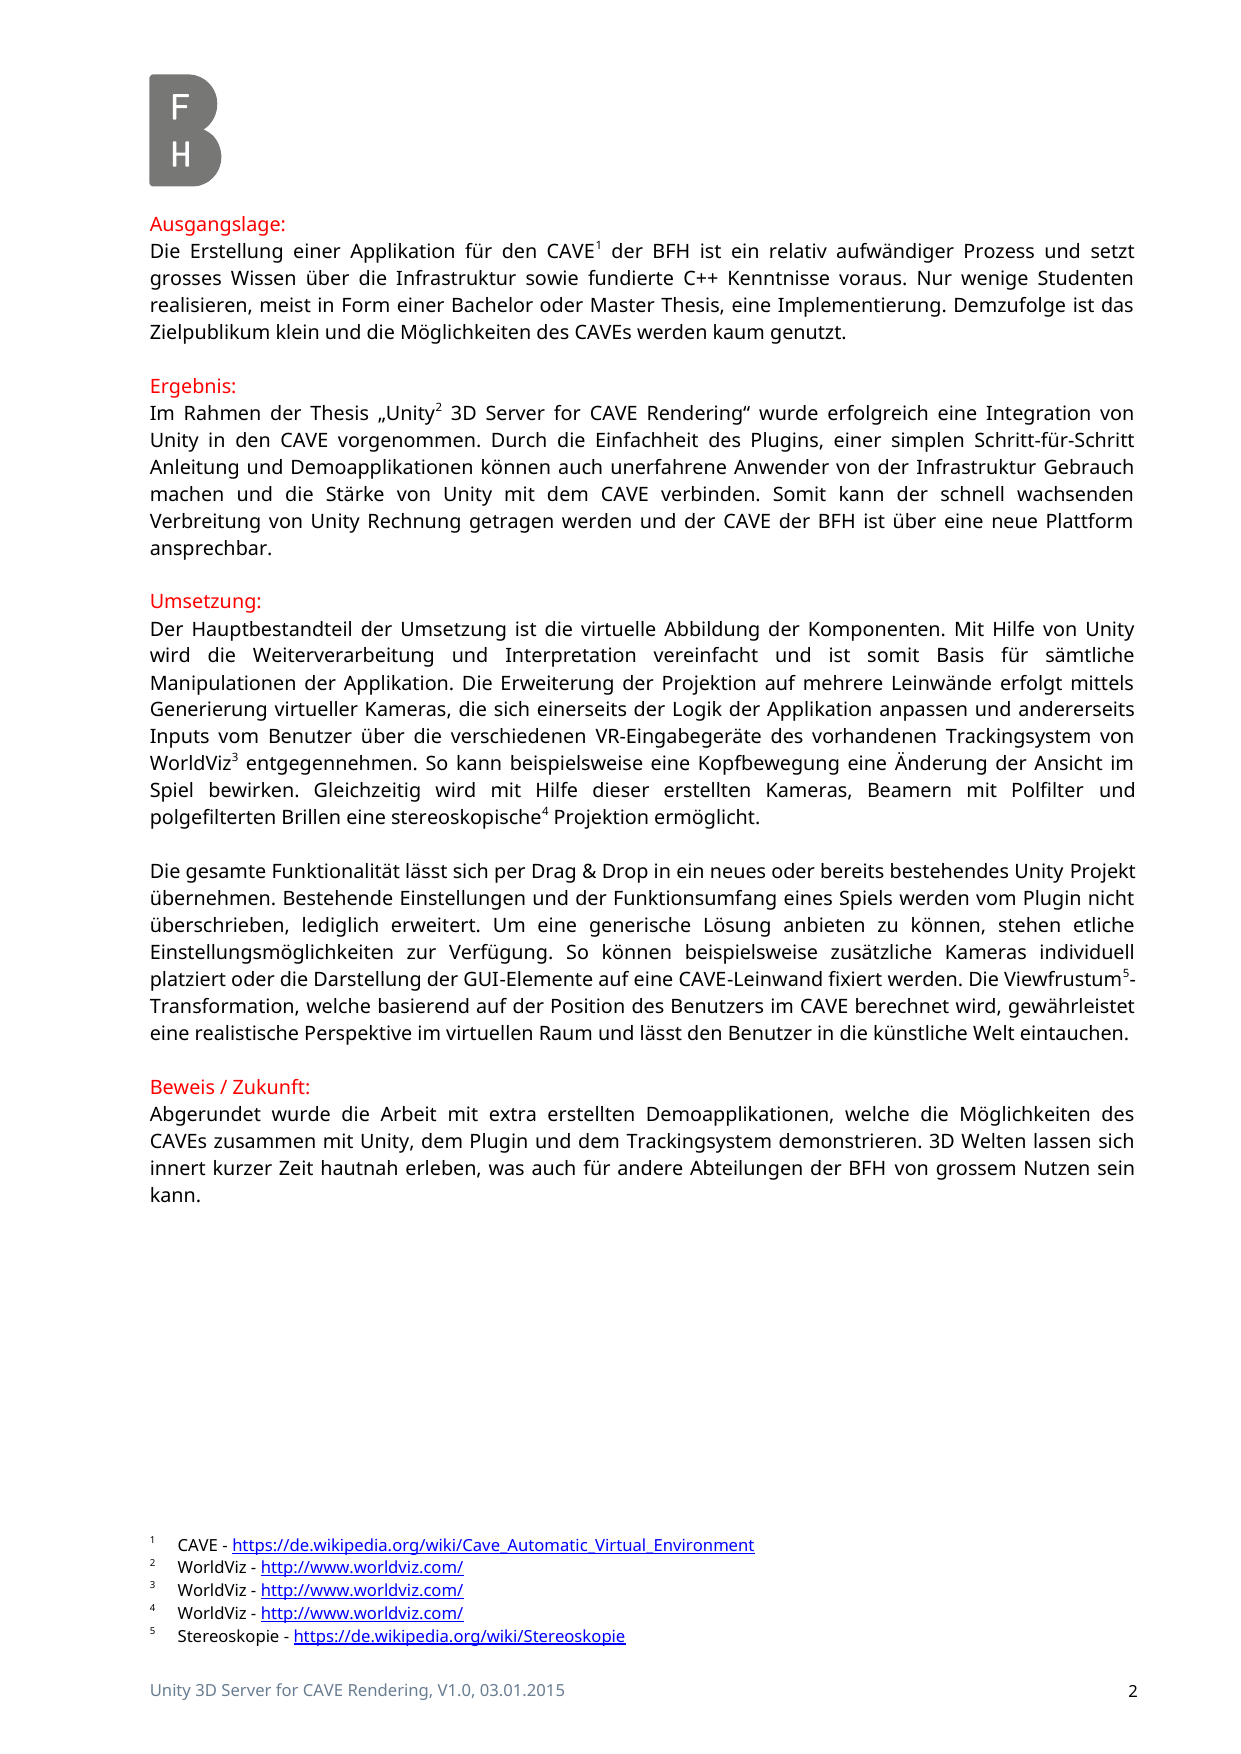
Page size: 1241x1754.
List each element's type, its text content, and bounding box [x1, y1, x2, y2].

text Die gesamte Funktionalität lässt sich per Drag & Drop in ein neues oder bereits bestehendes Unity Projekt übernehmen. Bestehende Einstellungen und der Funktionsumfang eines Spiels werden vom Plugin nicht überschrieben, lediglich erweitert. Um eine generische Lösung anbieten zu können, stehen etliche Einstellungsmöglichkeiten zur Verfügung. So können beispielsweise zusätzliche Kameras individuell platziert oder die Darstellung der GUI-Elemente auf eine CAVE-Leinwand fixiert werden. Die Viewfrustum-Transformation, welche basierend auf der Position des Benutzers im CAVE berechnet wird, gewährleistet eine realistische Perspektive im virtuellen Raum und lässt den Benutzer in die künstliche Welt eintauchen. [149, 858, 1136, 1046]
text Ausgangslage: [149, 210, 1136, 237]
text Der Hauptbestandteil der Umsetzung ist die virtuelle Abbildung der Komponenten. Mit Hilfe von Unity wird die Weiterverarbeitung und Interpretation vereinfacht und ist somit Basis für sämtliche Manipulationen der Applikation. Die Erweiterung der Projektion auf mehrere Leinwände erfolgt mittels Generierung virtueller Kameras, die sich einerseits der Logik der Applikation anpassen und andererseits Inputs vom Benutzer über die verschiedenen VR-Eingabegeräte des vorhandenen Trackingsystem von WorldViz entgegennehmen. So kann beispielsweise eine Kopfbewegung eine Änderung der Ansicht im Spiel bewirken. Gleichzeitig wird mit Hilfe dieser erstellten Kameras, Beamern mit Polfilter und polgefilterten Brillen eine stereoskopische Projektion ermöglicht. [149, 615, 1136, 831]
text Ergebnis: [149, 372, 1136, 399]
text Im Rahmen der Thesis „Unity 3D Server for CAVE Rendering“ wurde erfolgreich eine Integration von Unity in den CAVE vorgenommen. Durch die Einfachheit des Plugins, einer simplen Schritt-für-Schritt Anleitung und Demoapplikationen können auch unerfahrene Anwender von der Infrastruktur Gebrauch machen und die Stärke von Unity mit dem CAVE verbinden. Somit kann der schnell wachsenden Verbreitung von Unity Rechnung getragen werden und der CAVE der BFH ist über eine neue Plattform ansprechbar. [149, 399, 1136, 561]
text Die Erstellung einer Applikation für den CAVE der BFH ist ein relativ aufwändiger Prozess und setzt grosses Wissen über die Infrastruktur sowie fundierte C++ Kenntnisse voraus. Nur wenige Studenten realisieren, meist in Form einer Bachelor oder Master Thesis, eine Implementierung. Demzufolge ist das Zielpublikum klein und die Möglichkeiten des CAVEs werden kaum genutzt. [149, 237, 1136, 345]
text Abgerundet wurde die Arbeit mit extra erstellten Demoapplikationen, welche die Möglichkeiten des CAVEs zusammen mit Unity, dem Plugin und dem Trackingsystem demonstrieren. 3D Welten lassen sich innert kurzer Zeit hautnah erleben, was auch für andere Abteilungen der BFH von grossem Nutzen sein kann. [149, 1100, 1136, 1208]
text Beweis / Zukunft: [149, 1073, 1136, 1100]
text Umsetzung: [149, 588, 1136, 615]
